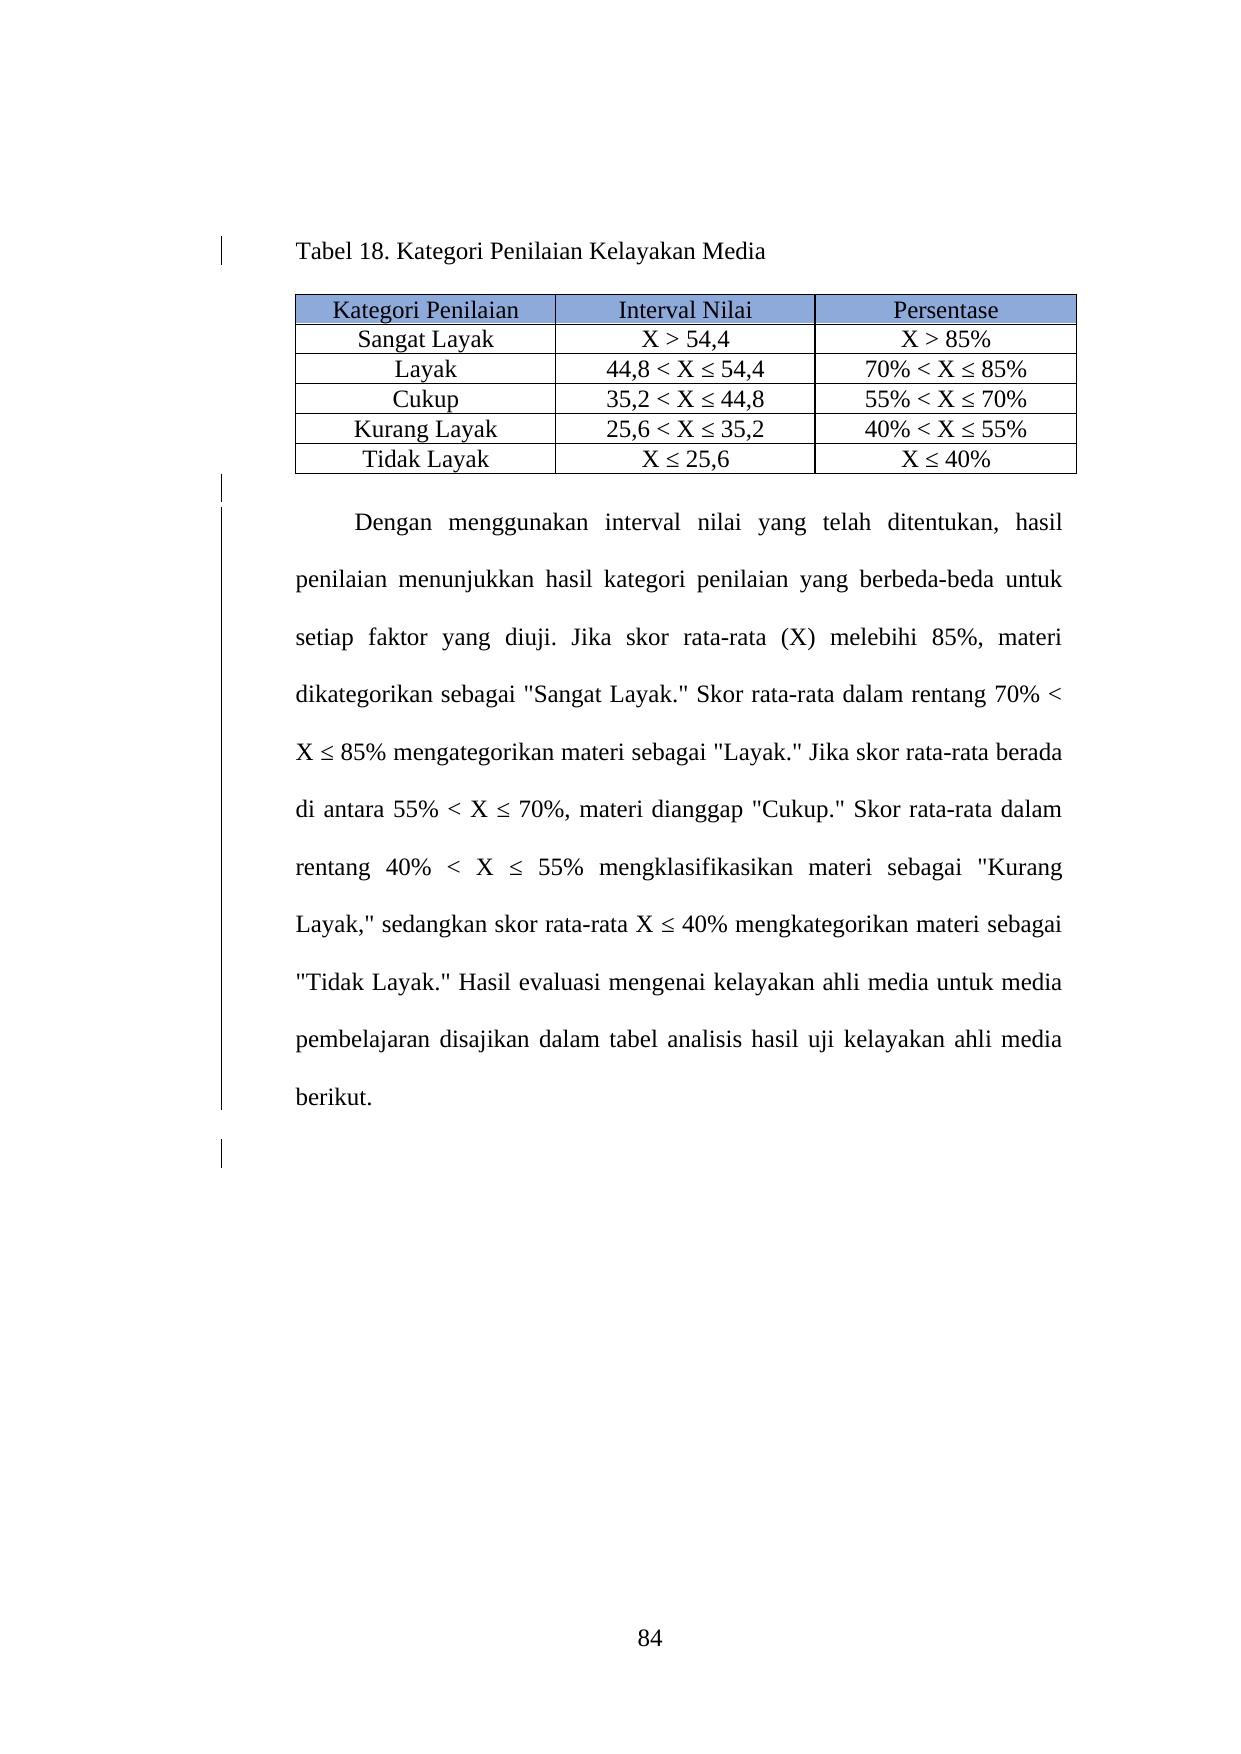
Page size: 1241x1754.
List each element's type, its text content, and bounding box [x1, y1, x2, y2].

table_cell Sangat Layak [296, 325, 555, 353]
table_header Persentase [816, 295, 1076, 323]
table_cell X > 54,4 [556, 325, 814, 353]
table_cell 44,8 < X ≤ 54,4 [556, 354, 814, 383]
table_cell Cukup [296, 384, 555, 413]
table_cell X ≤ 40% [816, 444, 1076, 472]
text Tabel . Kategori Penilaian Kelayakan Media [295, 236, 1063, 265]
table_cell 55% < X ≤ 70% [816, 384, 1076, 413]
table_cell 70% < X ≤ 85% [816, 354, 1076, 383]
table_cell 35,2 < X ≤ 44,8 [556, 384, 814, 413]
table_cell X ≤ 25,6 [556, 444, 814, 472]
table_cell X > 85% [816, 325, 1076, 353]
table_cell Kurang Layak [296, 414, 555, 443]
text Dengan menggunakan interval nilai yang telah ditentukan, hasil penilaian menunjukkan hasil kategori penilaian yang berbeda-beda untuk setiap faktor yang diuji. Jika skor rata-rata (X) melebihi 85%, materi dikategorikan sebagai "Sangat Layak." Skor rata-rata dalam rentang 70% < X ≤ 85% mengategorikan materi sebagai "Layak." Jika skor rata-rata berada di antara 55% < X ≤ 70%, materi dianggap "Cukup." Skor rata-rata dalam rentang 40% < X ≤ 55% mengklasifikasikan materi sebagai "Kurang Layak," sedangkan skor rata-rata X ≤ 40% mengkategorikan materi sebagai "Tidak Layak." Hasil evaluasi mengenai kelayakan ahli media untuk media pembelajaran disajikan dalam tabel analisis hasil uji kelayakan ahli media berikut. [295, 507, 1063, 1110]
table_header Interval Nilai [556, 295, 814, 323]
table_cell Layak [296, 354, 555, 383]
table_cell Tidak Layak [296, 444, 555, 472]
table_header Kategori Penilaian [296, 295, 555, 323]
table_cell 40% < X ≤ 55% [816, 414, 1076, 443]
table_cell 25,6 < X ≤ 35,2 [556, 414, 814, 443]
